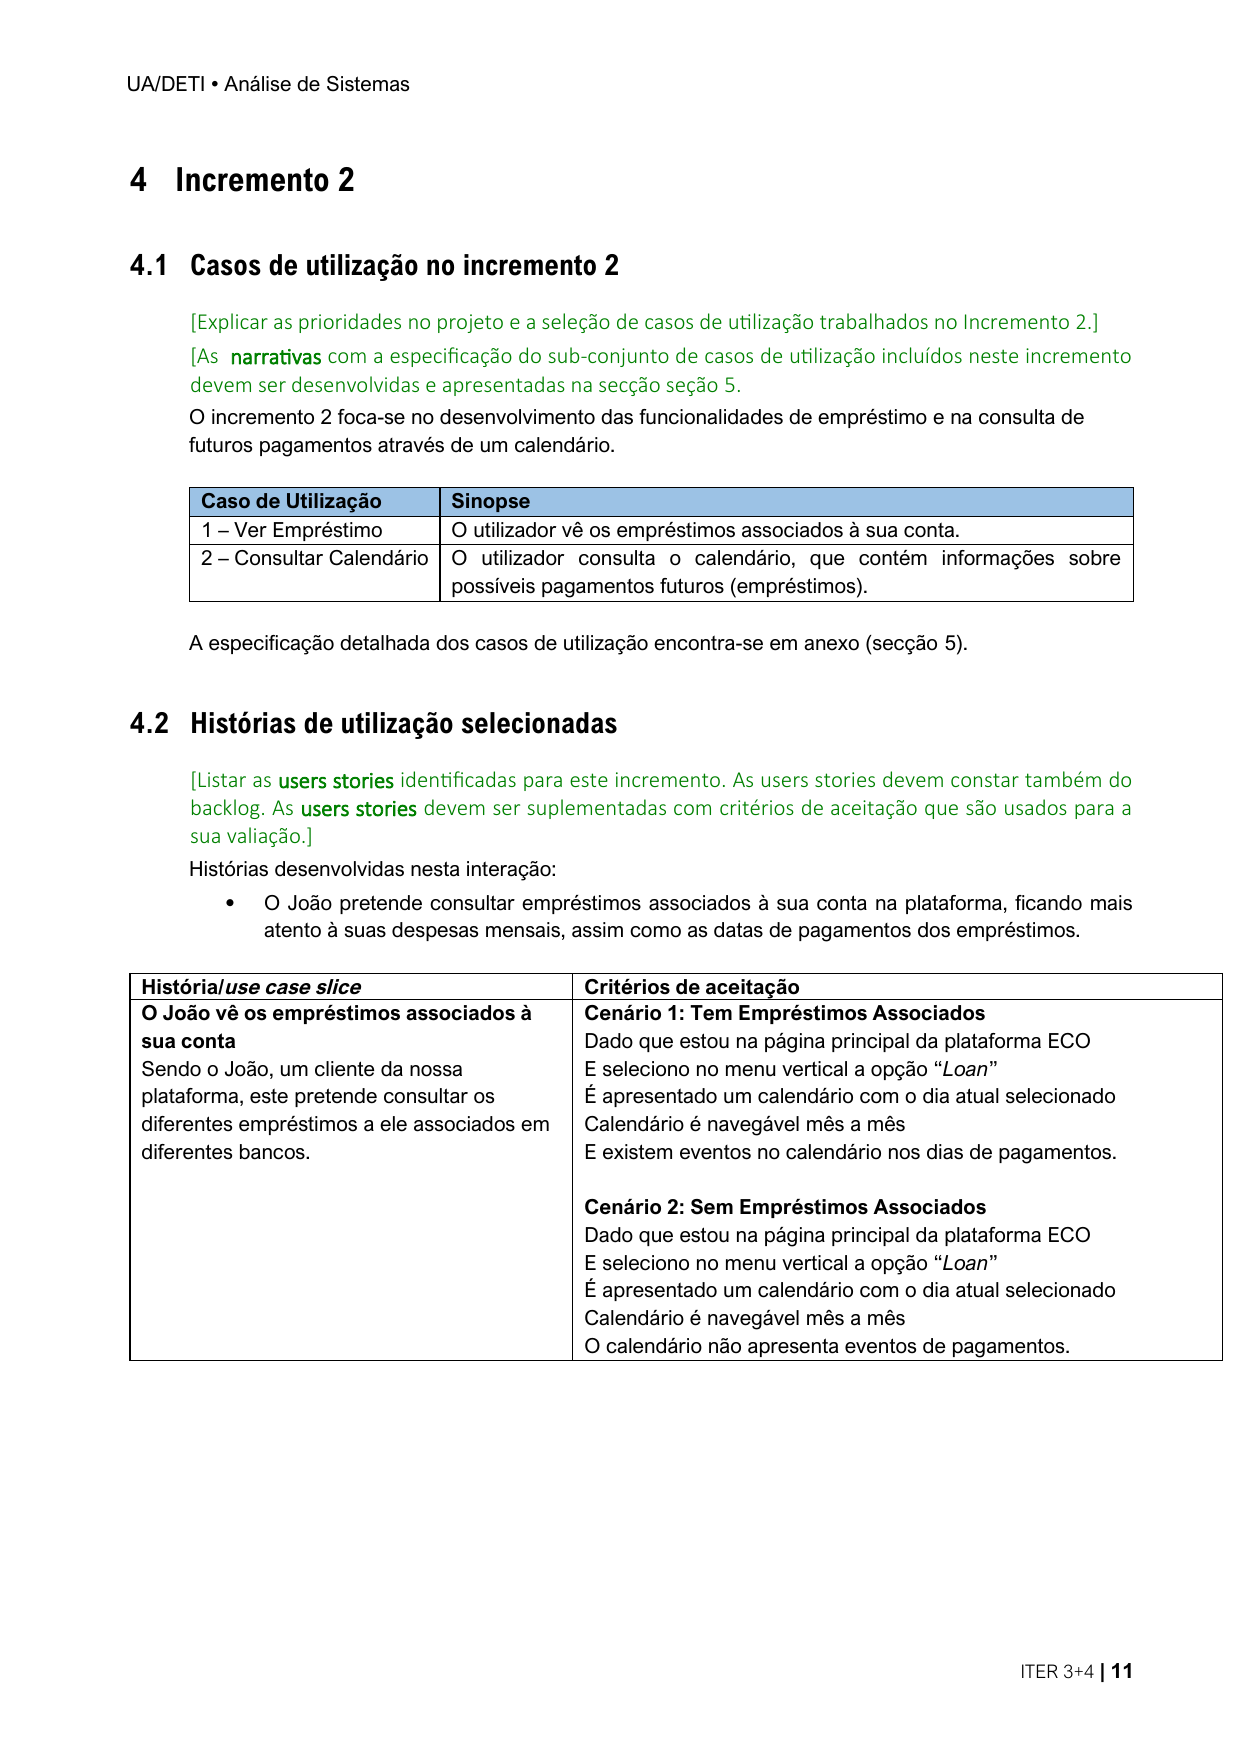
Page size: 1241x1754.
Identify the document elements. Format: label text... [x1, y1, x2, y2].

text A especificação detalhada dos casos de utilização encontra-se em anexo (secção 5). [189, 629, 1134, 655]
table_cell O utilizador vê os empréstimos associados à sua conta. [441, 517, 1133, 544]
text O incremento 2 foca-se no desenvolvimento das funcionalidades de empréstimo e na consulta de futuros pagamentos através de um calendário. [189, 404, 1134, 457]
subtitle Casos de utilização no incremento 2 [130, 249, 1075, 282]
table_header Critérios de aceitação [573, 974, 1222, 999]
table_header História/use case slice [131, 974, 572, 999]
table_cell O João vê os empréstimos associados à sua conta Sendo o João, um cliente da nossa plataforma, este pretende consultar os diferentes empréstimos a ele associados em diferentes bancos. [131, 1000, 572, 1360]
text [Listar as users stories identificadas para este incremento. As users stories devem constar também do backlog. As users stories devem ser suplementadas com critérios de aceitação que são usados para a sua valiação.] [190, 766, 1134, 849]
text [As narrativas com a especificação do sub-conjunto de casos de utilização incluídos neste incremento devem ser desenvolvidas e apresentadas na secção seção 5. [190, 342, 1134, 398]
table_cell O utilizador consulta o calendário, que contém informações sobre possíveis pagamentos futuros (empréstimos). [441, 545, 1133, 601]
table_header Caso de Utilização [190, 488, 439, 516]
text Histórias desenvolvidas nesta interação: [189, 856, 1134, 881]
text [Explicar as prioridades no projeto e a seleção de casos de utilização trabalhados no Incremento 2.] [190, 307, 1134, 335]
subtitle Incremento 2 [130, 159, 1134, 199]
table_header Sinopse [441, 488, 1133, 516]
subtitle Histórias de utilização selecionadas [130, 707, 1075, 741]
table_cell 2 – Consultar Calendário [190, 545, 439, 601]
table_cell 1 – Ver Empréstimo [190, 517, 439, 544]
table_cell Cenário 1: Tem Empréstimos Associados Dado que estou na página principal da plataforma ECO E seleciono no menu vertical a opção “Loan” É apresentado um calendário com o dia atual selecionado Calendário é navegável mês a mês E existem eventos no calendário nos dias de pagamentos. Cenário 2: Sem Empréstimos Associados Dado que estou na página principal da plataforma ECO E seleciono no menu vertical a opção “Loan” É apresentado um calendário com o dia atual selecionado Calendário é navegável mês a mês O calendário não apresenta eventos de pagamentos. [573, 1000, 1222, 1360]
list O João pretende consultar empréstimos associados à sua conta na plataforma, ficando mais atento à suas despesas mensais, assim como as datas de pagamentos dos empréstimos. [226, 890, 1134, 943]
